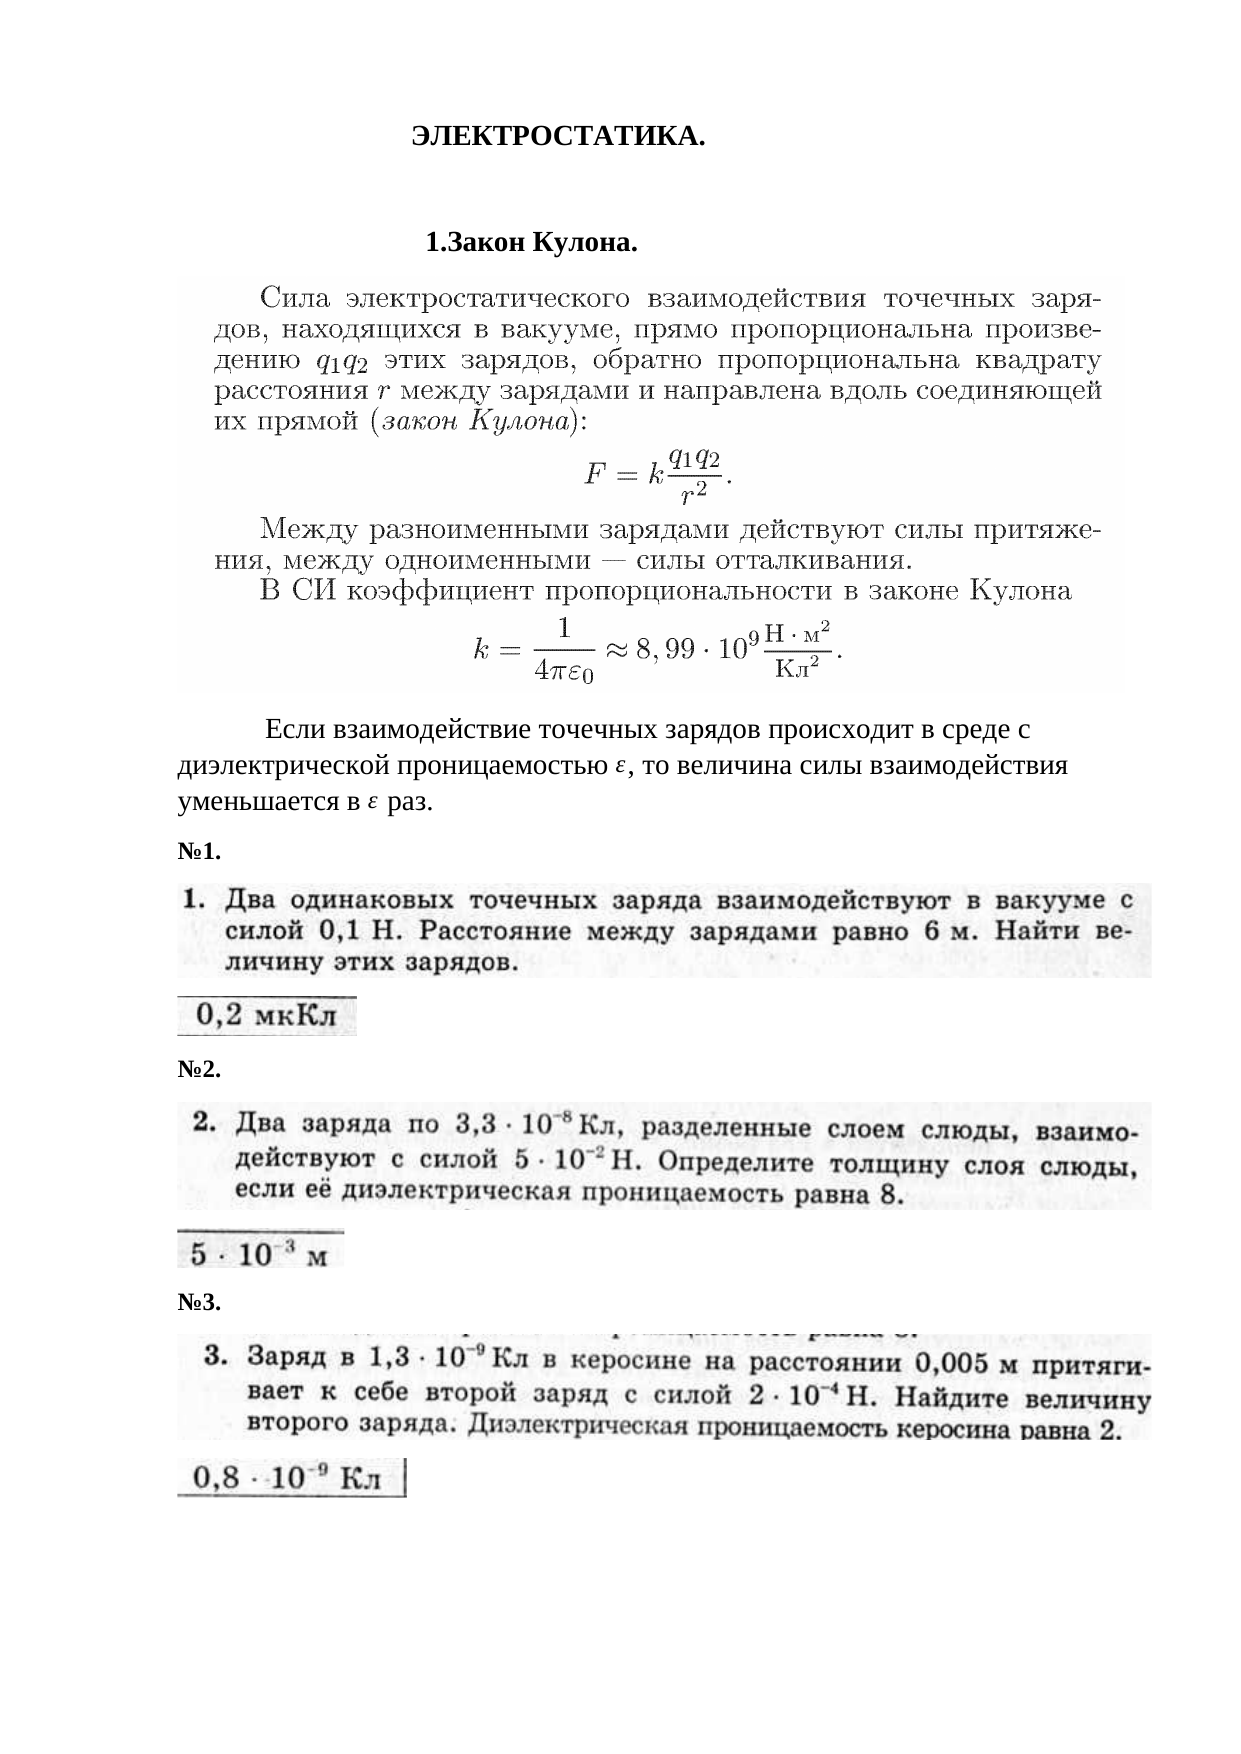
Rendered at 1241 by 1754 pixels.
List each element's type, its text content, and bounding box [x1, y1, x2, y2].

text №3. [177, 1287, 1152, 1315]
text №1. [177, 836, 1152, 865]
text Если взаимодействие точечных зарядов происходит в среде с диэлектрической проницаемостью , то величина силы взаимодействия уменьшается в раз. [177, 711, 1152, 817]
picture [177, 276, 1125, 693]
text ЭЛЕКТРОСТАТИКА. [177, 118, 1152, 152]
text №2. [177, 1054, 1152, 1083]
text 1.Закон Кулона. [177, 224, 1152, 257]
